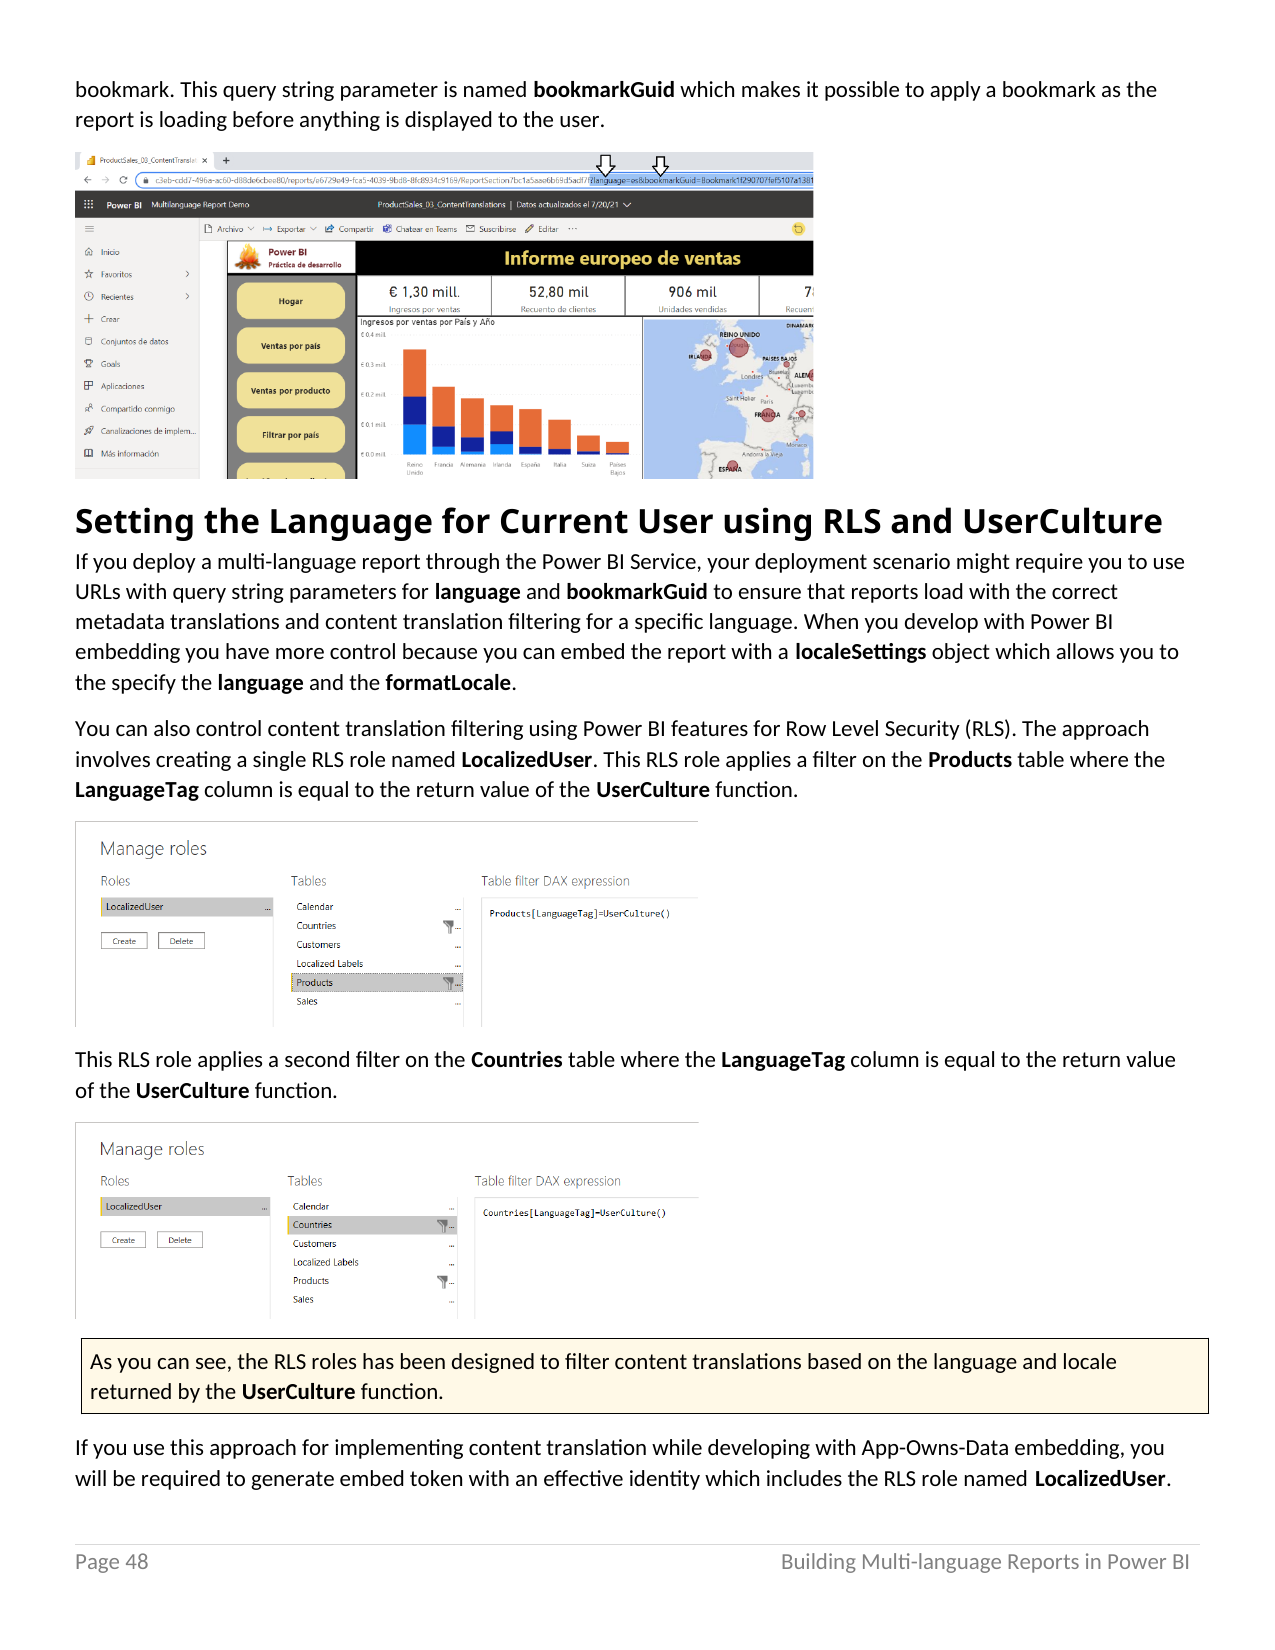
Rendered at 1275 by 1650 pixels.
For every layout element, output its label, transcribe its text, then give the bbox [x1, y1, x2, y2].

text If you deploy a multi-language report through the Power BI Service, your deployment scenario might require you to use URLs with query string parameters for language and bookmarkGuid to ensure that reports load with the correct metadata translations and content translation filtering for a specific language. When you develop with Power BI embedding you have more control because you can embed the report with a localeSettings object which allows you to the specify the language and the formatLocale. [75, 547, 1200, 696]
picture [75, 821, 698, 1027]
text You can also control content translation filtering using Power BI features for Row Level Security (RLS). The approach involves creating a single RLS role named LocalizedUser. This RLS role applies a filter on the Products table where the LanguageTag column is equal to the return value of the UserCulture function. [75, 714, 1200, 803]
text This RLS role applies a second filter on the Countries table where the LanguageTag column is equal to the return value of the UserCulture function. [75, 1046, 1200, 1104]
text As you can see, the RLS roles has been designed to filter content translations based on the language and locale returned by the UserCulture function. [82, 1339, 1208, 1413]
subtitle Setting the Language for Current User using RLS and UserCulture [75, 498, 1200, 543]
picture [75, 152, 814, 479]
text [75, 75, 1200, 133]
picture [75, 1122, 699, 1319]
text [75, 1433, 1200, 1492]
